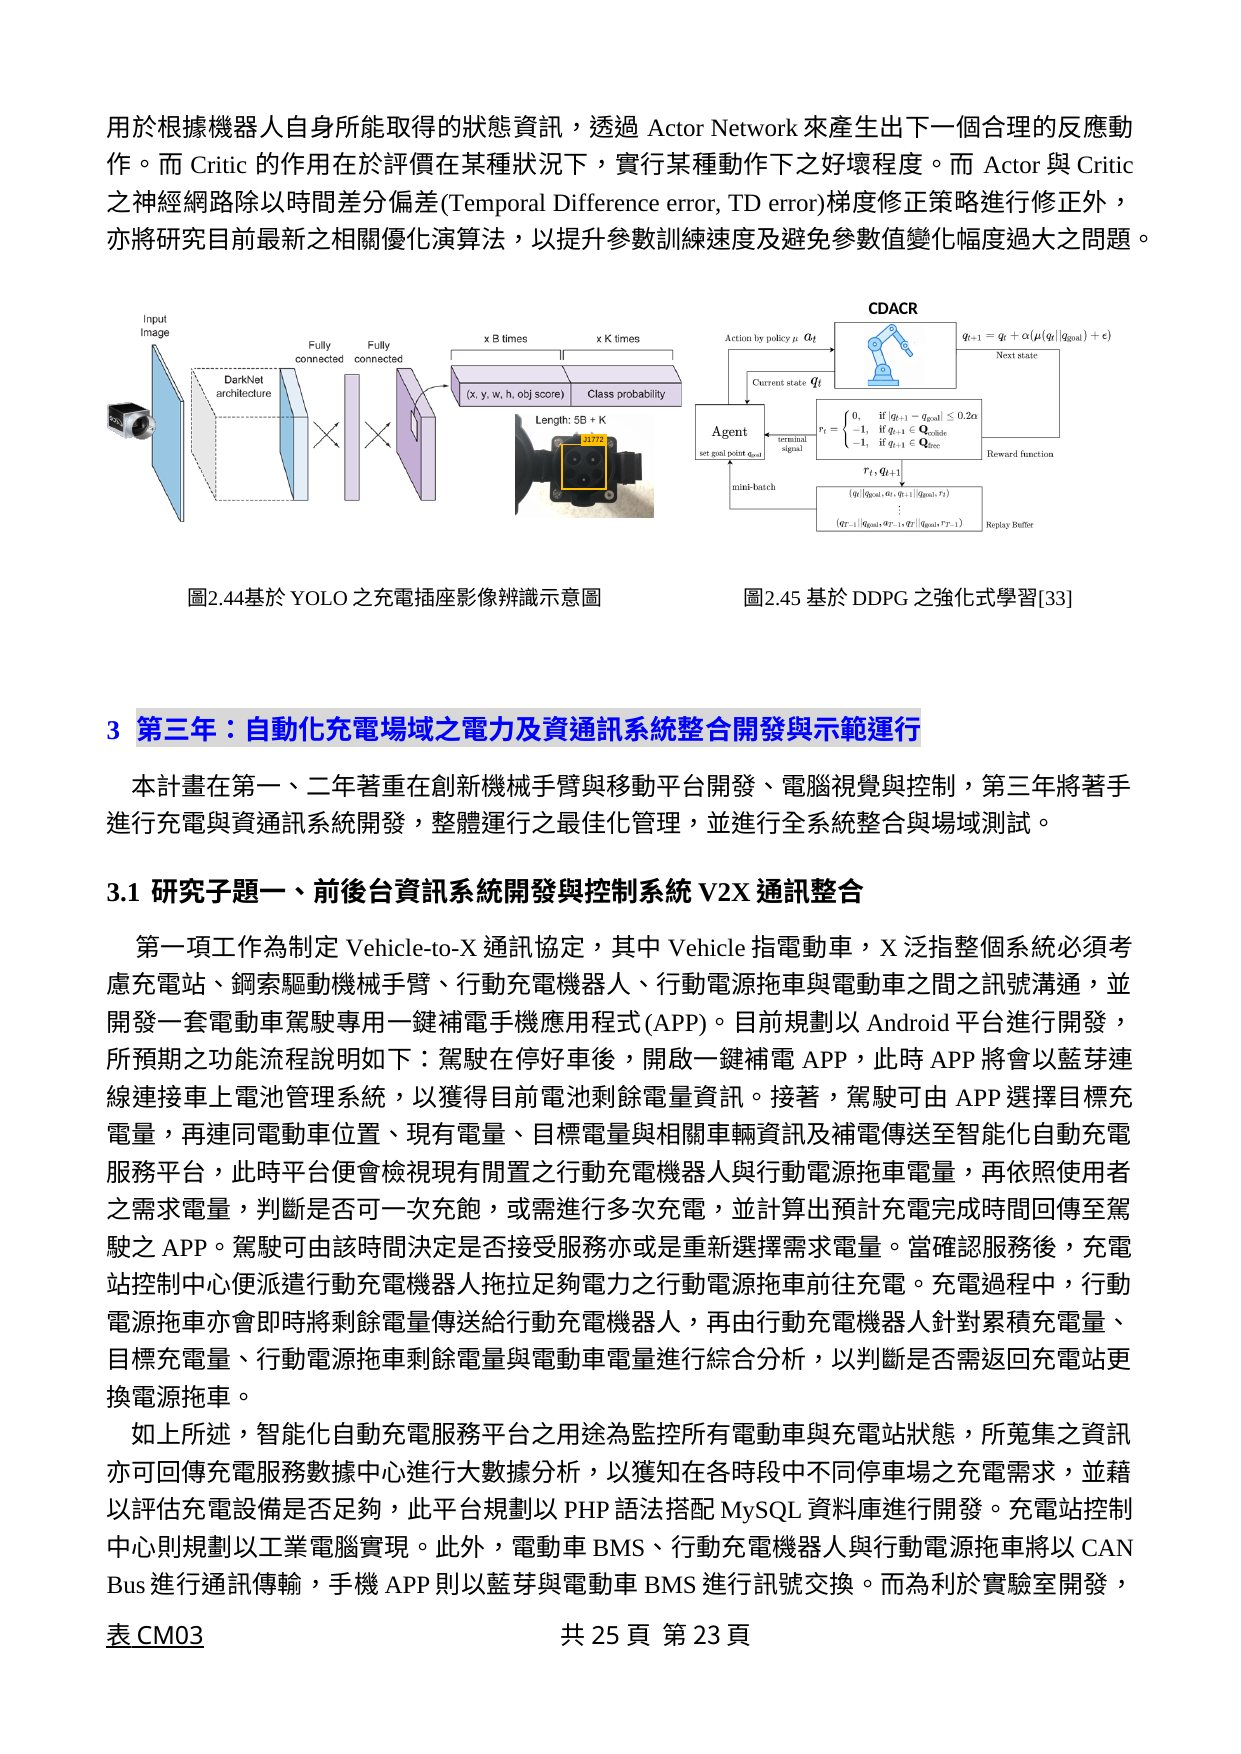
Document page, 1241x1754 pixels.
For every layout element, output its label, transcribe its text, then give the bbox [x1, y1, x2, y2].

subtitle 第三年：自動化充電場域之電力及資通訊系統整合開發與示範運行 [106, 690, 1134, 765]
text 第一項工作為制定Vehicle-to-X通訊協定，其中Vehicle指電動車，X泛指整個系統必須考慮充電站、鋼索驅動機械手臂、行動充電機器人、行動電源拖車與電動車之間之訊號溝通，並開發一套電動車駕駛專用一鍵補電手機應用程式(APP)。目前規劃以Android平台進行開發，所預期之功能流程說明如下：駕駛在停好車後，開啟一鍵補電APP，此時APP將會以藍芽連線連接車上電池管理系統，以獲得目前電池剩餘電量資訊。接著，駕駛可由APP選擇目標充電量，再連同電動車位置、現有電量、目標電量與相關車輛資訊及補電傳送至智能化自動充電服務平台，此時平台便會檢視現有閒置之行動充電機器人與行動電源拖車電量，再依照使用者之需求電量，判斷是否可一次充飽，或需進行多次充電，並計算出預計充電完成時間回傳至駕駛之APP。駕駛可由該時間決定是否接受服務亦或是重新選擇需求電量。當確認服務後，充電站控制中心便派遣行動充電機器人拖拉足夠電力之行動電源拖車前往充電。充電過程中，行動電源拖車亦會即時將剩餘電量傳送給行動充電機器人，再由行動充電機器人針對累積充電量、目標充電量、行動電源拖車剩餘電量與電動車電量進行綜合分析，以判斷是否需返回充電站更換電源拖車。 [106, 927, 1134, 1414]
table_header [682, 256, 1134, 578]
text 本計畫在第一、二年著重在創新機械手臂與移動平台開發、電腦視覺與控制，第三年將著手進行充電與資通訊系統開發，整體運行之最佳化管理，並進行全系統整合與場域測試。 [106, 765, 1134, 840]
subtitle 研究子題一、前後台資訊系統開發與控制系統V2X通訊整合 [106, 852, 1134, 927]
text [106, 106, 1134, 256]
table_header [106, 256, 682, 578]
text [106, 1414, 1134, 1602]
